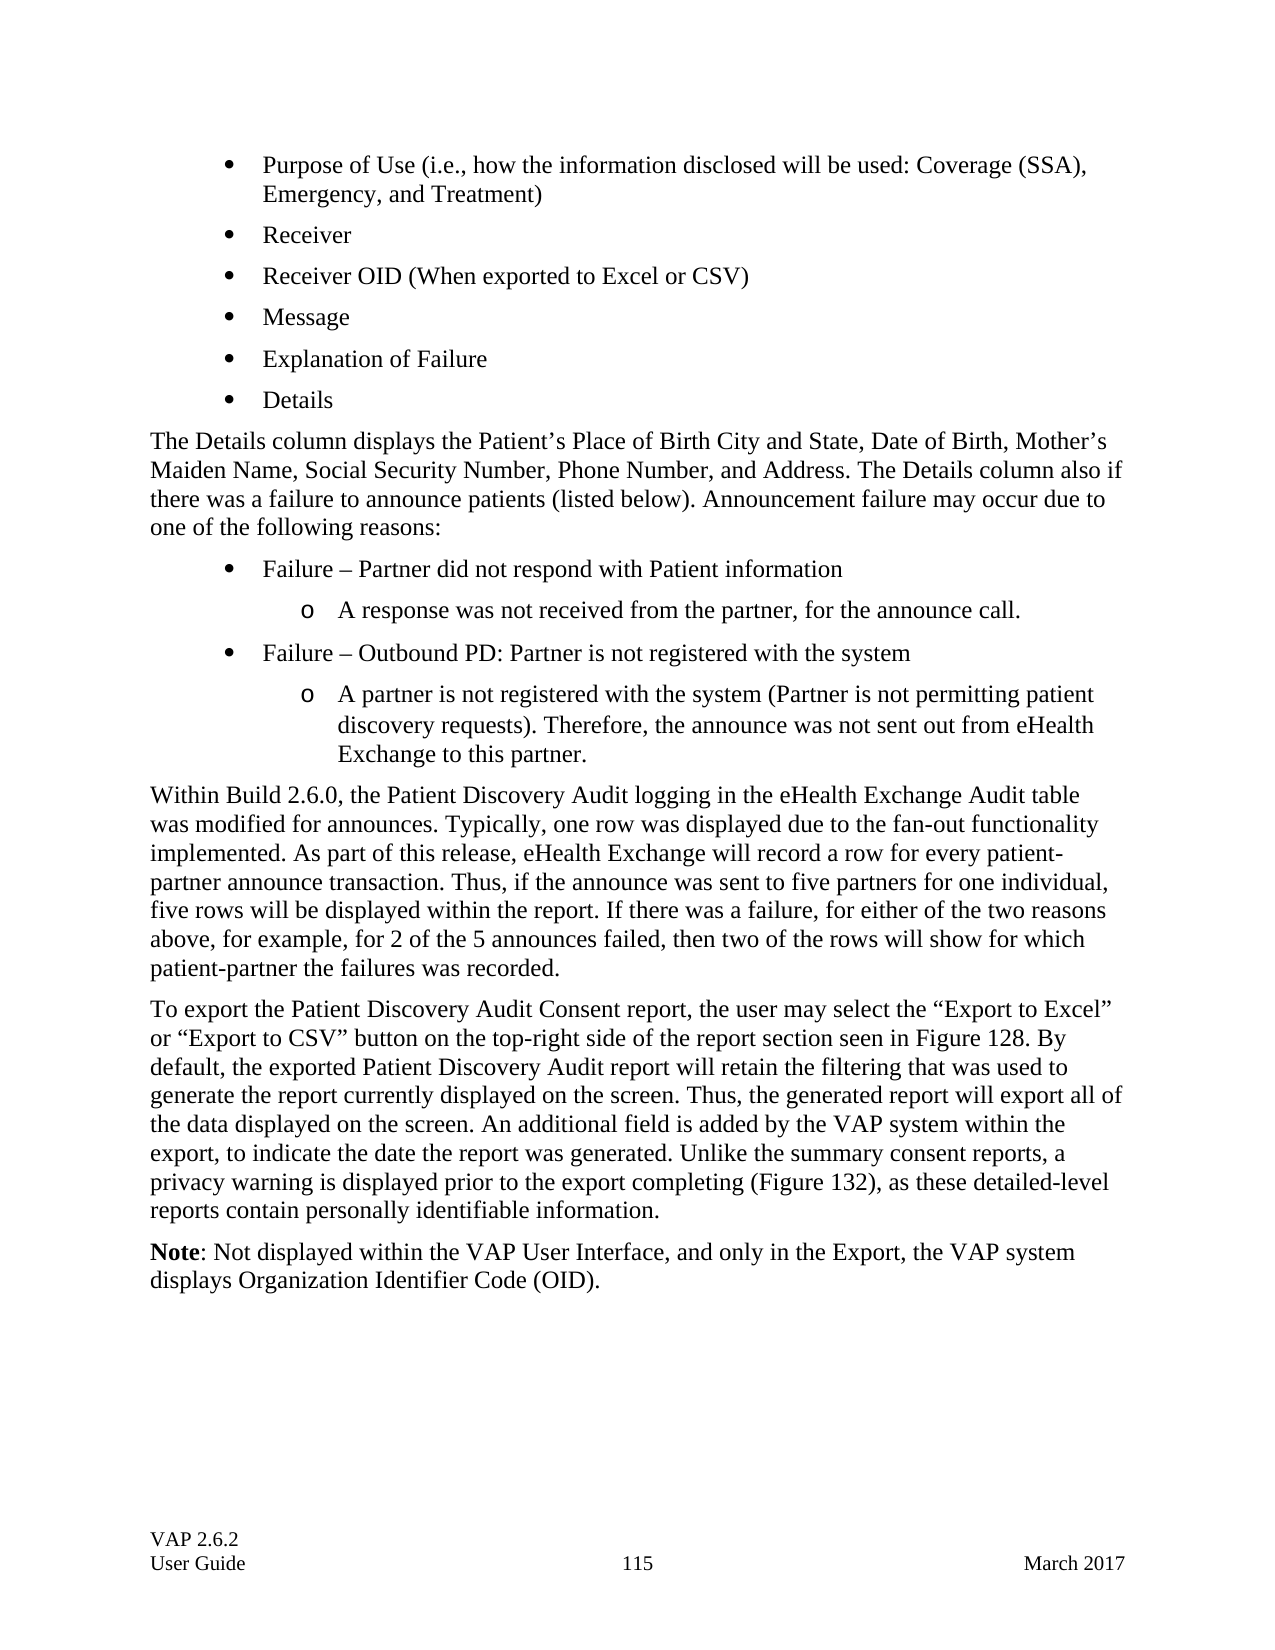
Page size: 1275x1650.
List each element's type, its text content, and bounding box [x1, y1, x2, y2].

list Failure – Outbound PD: Partner is not registered with the system [225, 638, 1125, 667]
text Within Build 2.6.0, the Patient Discovery Audit logging in the eHealth Exchange Audit table was modified for announces. Typically, one row was displayed due to the fan-out functionality implemented. As part of this release, eHealth Exchange will record a row for every patient-partner announce transaction. Thus, if the announce was sent to five partners for one individual, five rows will be displayed within the report. If there was a failure, for either of the two reasons above, for example, for 2 of the 5 announces failed, then two of the rows will show for which patient-partner the failures was recorded. [150, 780, 1125, 982]
list Purpose of Use (i.e., how the information disclosed will be used: Coverage (SSA), Emergency, and Treatment) [225, 150, 1125, 207]
list Message [225, 302, 1125, 331]
list A partner is not registered with the system (Partner is not permitting patient discovery requests). Therefore, the announce was not sent out from eHealth Exchange to this partner. [300, 679, 1125, 768]
text The Details column displays the Patient’s Place of Birth City and State, Date of Birth, Mother’s Maiden Name, Social Security Number, Phone Number, and Address. The Details column also if there was a failure to announce patients (listed below). Announcement failure may occur due to one of the following reasons: [150, 426, 1125, 541]
list Receiver OID (When exported to Excel or CSV) [225, 261, 1125, 290]
list Explanation of Failure [225, 344, 1125, 372]
list Details [225, 385, 1125, 414]
text To export the Patient Discovery Audit Consent report, the user may select the “Export to Excel” or “Export to CSV” button on the top-right side of the report section seen in Figure 128. By default, the exported Patient Discovery Audit report will retain the filtering that was used to generate the report currently displayed on the screen. Thus, the generated report will export all of the data displayed on the screen. An additional field is added by the VAP system within the export, to indicate the date the report was generated. Unlike the summary consent reports, a privacy warning is displayed prior to the export completing (Figure 132), as these detailed-level reports contain personally identifiable information. [150, 994, 1125, 1224]
list Failure – Partner did not respond with Patient information [225, 554, 1125, 582]
list A response was not received from the partner, for the announce call. [300, 595, 1125, 626]
list Receiver [225, 220, 1125, 249]
text Note: Not displayed within the VAP User Interface, and only in the Export, the VAP system displays Organization Identifier Code (OID). [150, 1237, 1125, 1294]
